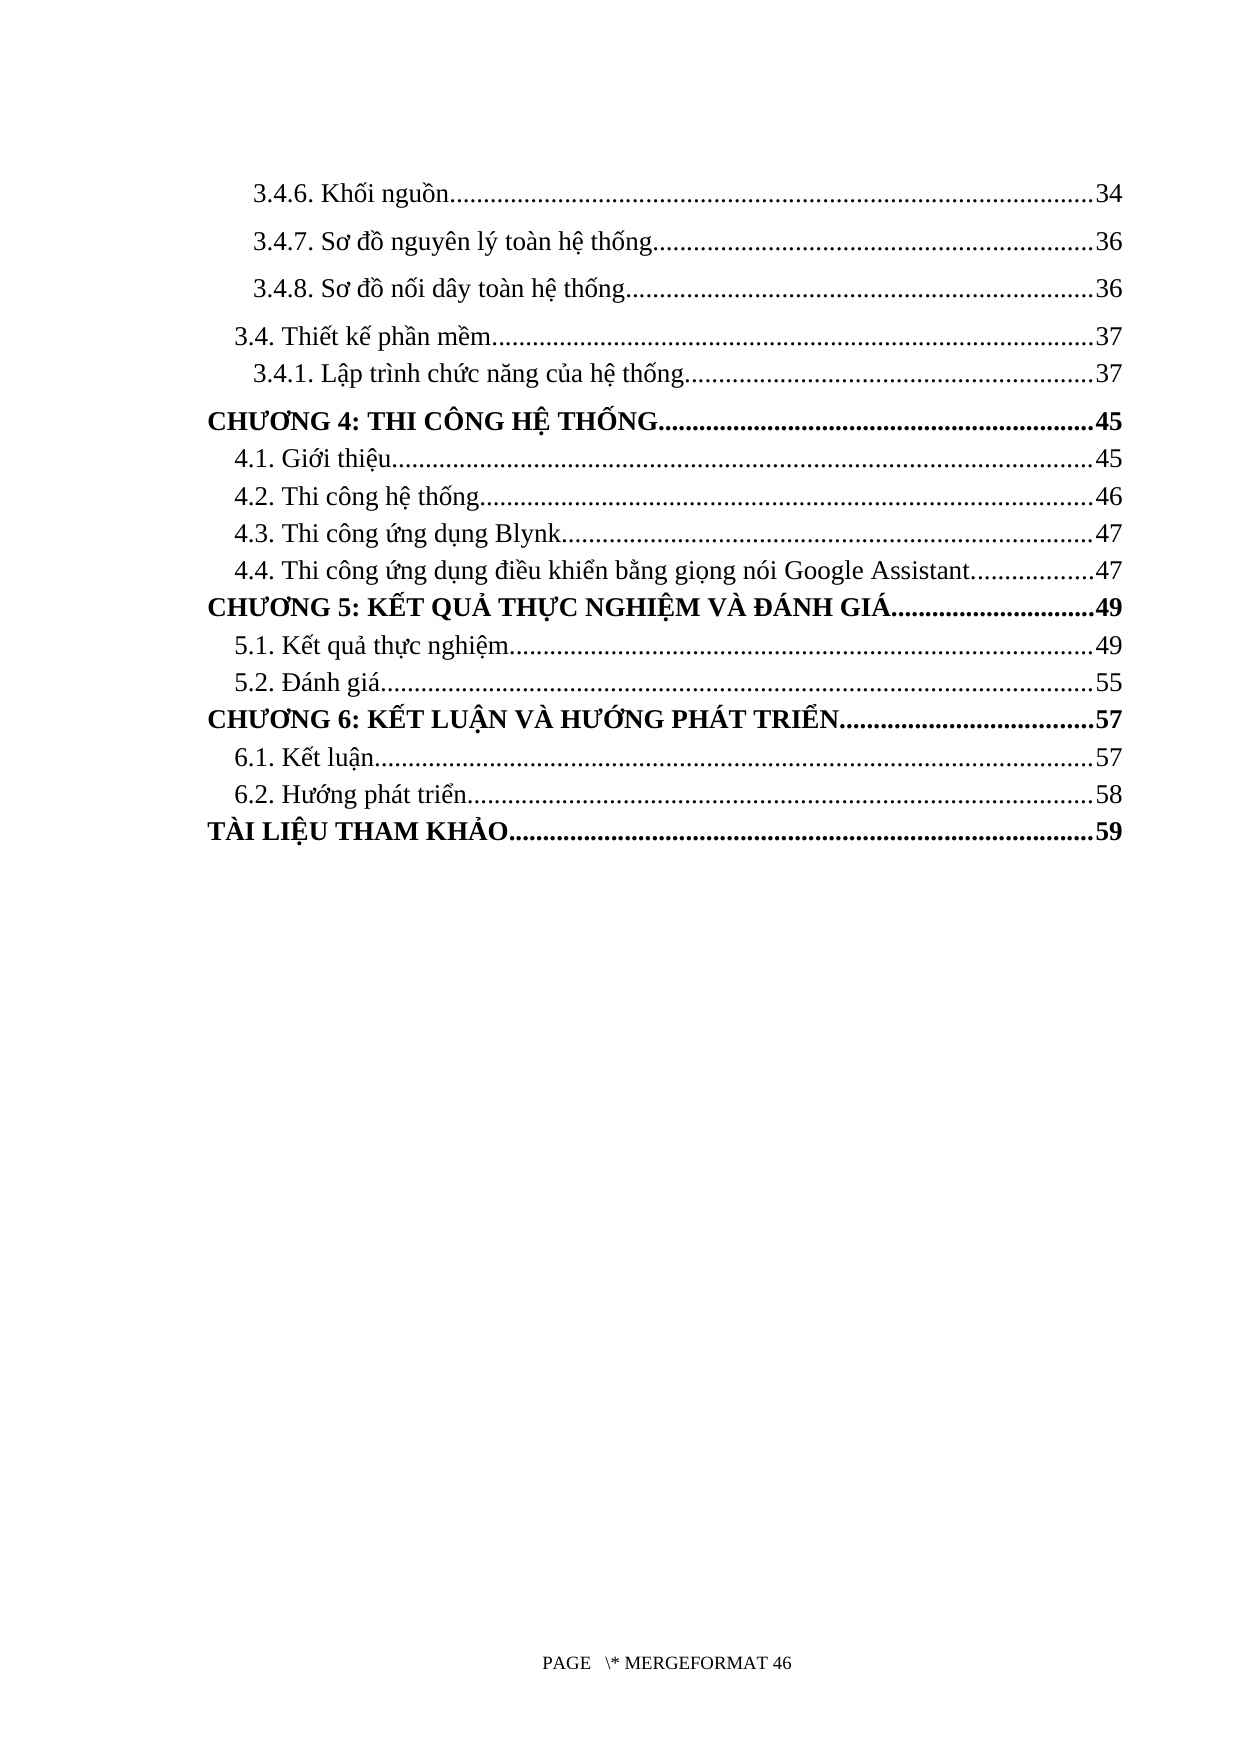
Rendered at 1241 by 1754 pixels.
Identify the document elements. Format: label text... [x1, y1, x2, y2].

text 3.4.7. Sơ đồ nguyên lý toàn hệ thống. 36 [253, 225, 1122, 256]
text 3.4.1. Lập trình chức năng của hệ thống. 37 [253, 357, 1122, 388]
text 5.2. Đánh giá................................ 55 [234, 666, 1122, 697]
text 6.2. Hướng phát triển................... 58 [234, 778, 1122, 809]
text 4.3. Thi công ứng dụng Blynk. 47 [234, 517, 1122, 548]
text 3.4.6. Khối nguồn............................. 34 [253, 177, 1122, 208]
text 4.4. Thi công ứng dụng điều khiển bằng giọng nói Google Assistant. 47 [234, 554, 1122, 585]
text 5.1. Kết quả thực nghiệm............. 49 [234, 629, 1122, 660]
text 4.2. Thi công hệ thống.................................. 46 [234, 480, 1122, 511]
text CHƯƠNG 6: KẾT LUẬN VÀ HƯỚNG PHÁT TRIỂN. 57 [207, 703, 1122, 734]
text CHƯƠNG 4: THI CÔNG HỆ THỐNG 45 [207, 405, 1122, 436]
text 3.4.8. Sơ đồ nối dây toàn hệ thống. 36 [253, 272, 1122, 303]
text CHƯƠNG 5: KẾT QUẢ THỰC NGHIỆM VÀ ĐÁNH GIÁ. 49 [207, 592, 1122, 623]
text TÀI LIỆU THAM KHẢO 59 [207, 815, 1122, 846]
text 6.1. Kết luận............................. 57 [234, 741, 1122, 772]
text 4.1. Giới thiệu............................... 45 [234, 442, 1122, 473]
text 3.4. Thiết kế phần mềm. ........................ 37 [234, 320, 1122, 351]
